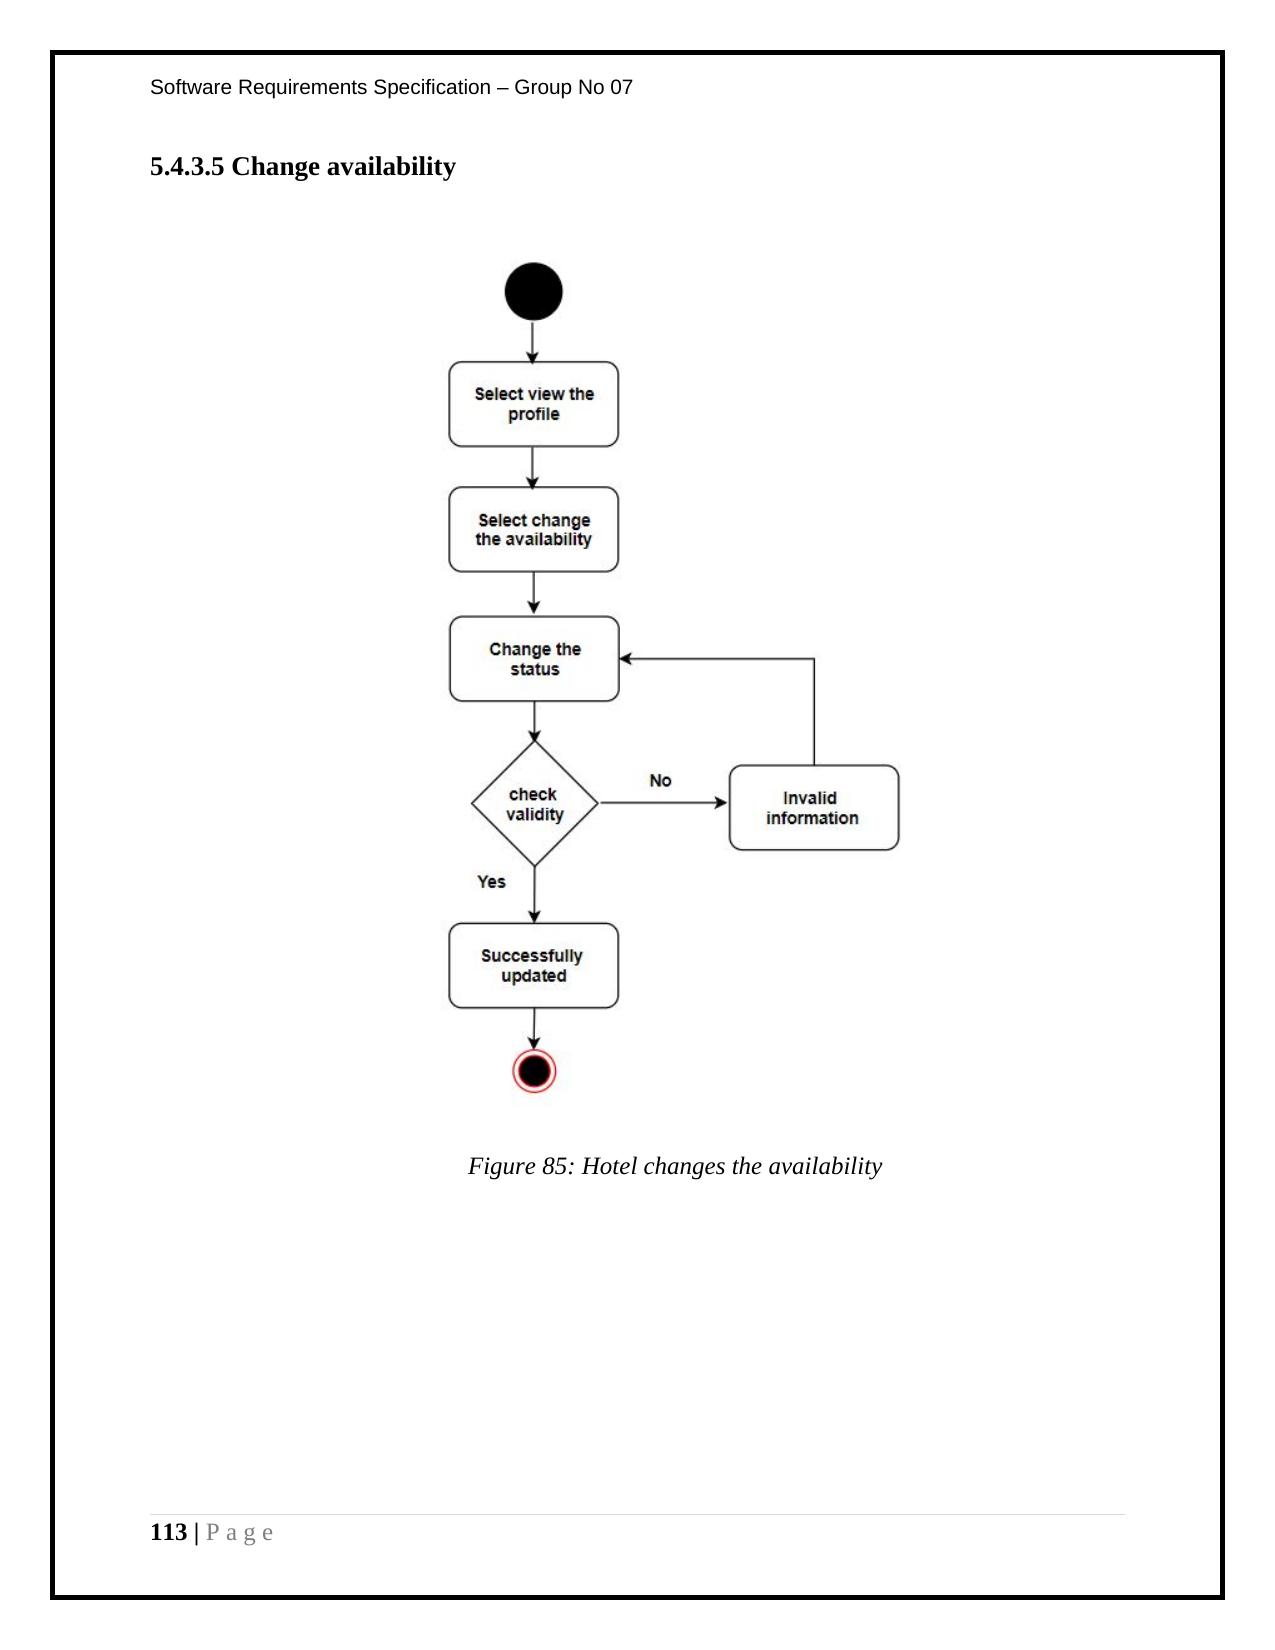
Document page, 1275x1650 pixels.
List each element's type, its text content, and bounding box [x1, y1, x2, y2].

subtitle 5.4.3.5 Change availability [150, 150, 1125, 181]
list Figure 85: Hotel changes the availability [225, 1151, 1125, 1180]
picture [331, 250, 944, 1107]
